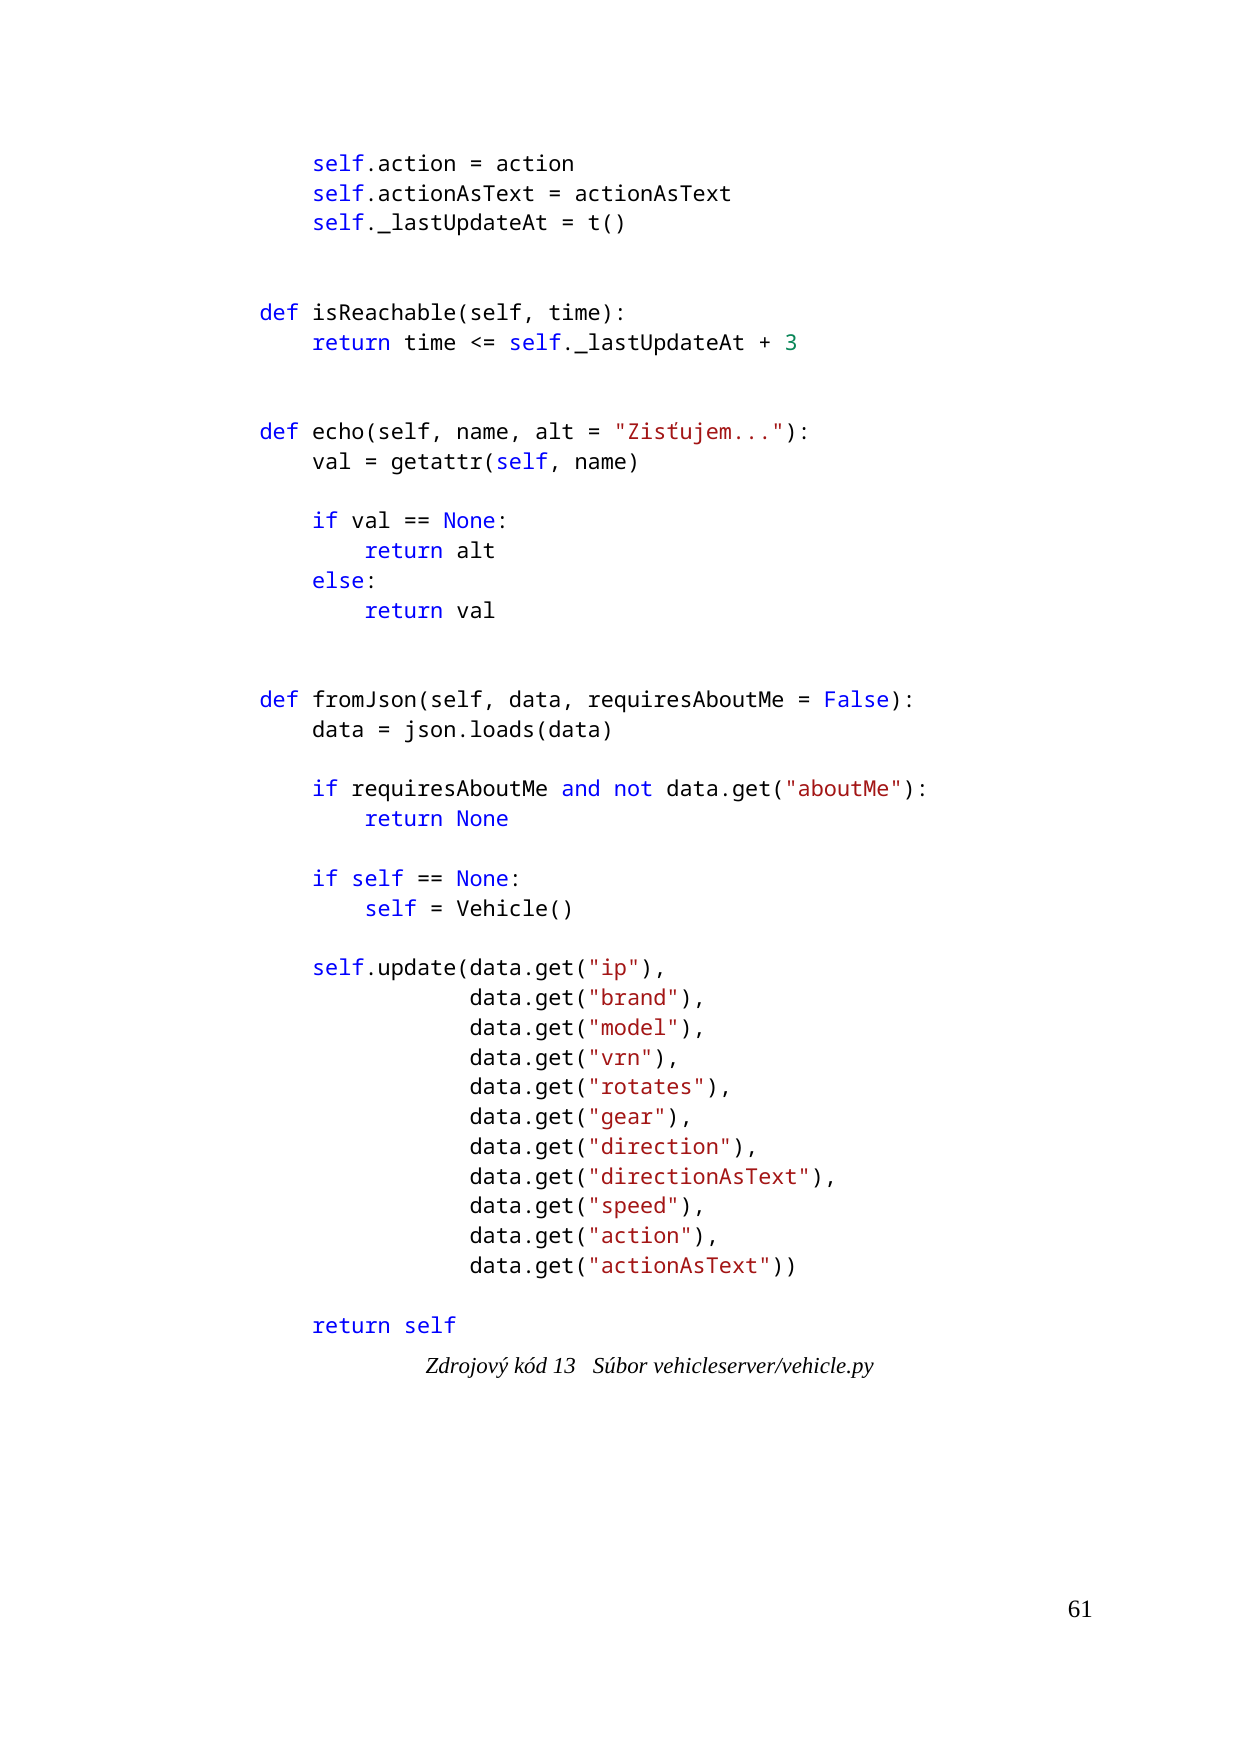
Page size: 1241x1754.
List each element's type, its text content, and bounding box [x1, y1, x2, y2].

text data.get("brand"), [207, 982, 1092, 1012]
text return time <= self._lastUpdateAt + 3 [207, 326, 1092, 356]
text data = json.loads(data) [207, 714, 1092, 743]
text if val == None: [207, 505, 1092, 535]
text self._lastUpdateAt = t() [207, 207, 1092, 237]
text data.get("gear"), [207, 1101, 1092, 1131]
text val = getattr(self, name) [207, 446, 1092, 475]
text self = Vehicle() [207, 892, 1092, 922]
text data.get("directionAsText"), [207, 1161, 1092, 1190]
text return val [207, 594, 1092, 624]
text return self [207, 1309, 1092, 1339]
text return alt [207, 535, 1092, 565]
text def echo(self, name, alt = "Zisťujem..."): [207, 416, 1092, 446]
text if requiresAboutMe and not data.get("aboutMe"): [207, 773, 1092, 803]
text self.update(data.get("ip"), [207, 952, 1092, 982]
text else: [207, 565, 1092, 594]
text self.actionAsText = actionAsText [207, 177, 1092, 207]
text data.get("action"), [207, 1220, 1092, 1250]
text def fromJson(self, data, requiresAboutMe = False): [207, 684, 1092, 714]
text data.get("speed"), [207, 1190, 1092, 1220]
text return None [207, 803, 1092, 833]
text data.get("actionAsText")) [207, 1250, 1092, 1280]
text def isReachable(self, time): [207, 297, 1092, 326]
text data.get("rotates"), [207, 1071, 1092, 1101]
text self.action = action [207, 148, 1092, 177]
text if self == None: [207, 863, 1092, 892]
text data.get("model"), [207, 1012, 1092, 1041]
text data.get("vrn"), [207, 1041, 1092, 1071]
text data.get("direction"), [207, 1131, 1092, 1161]
